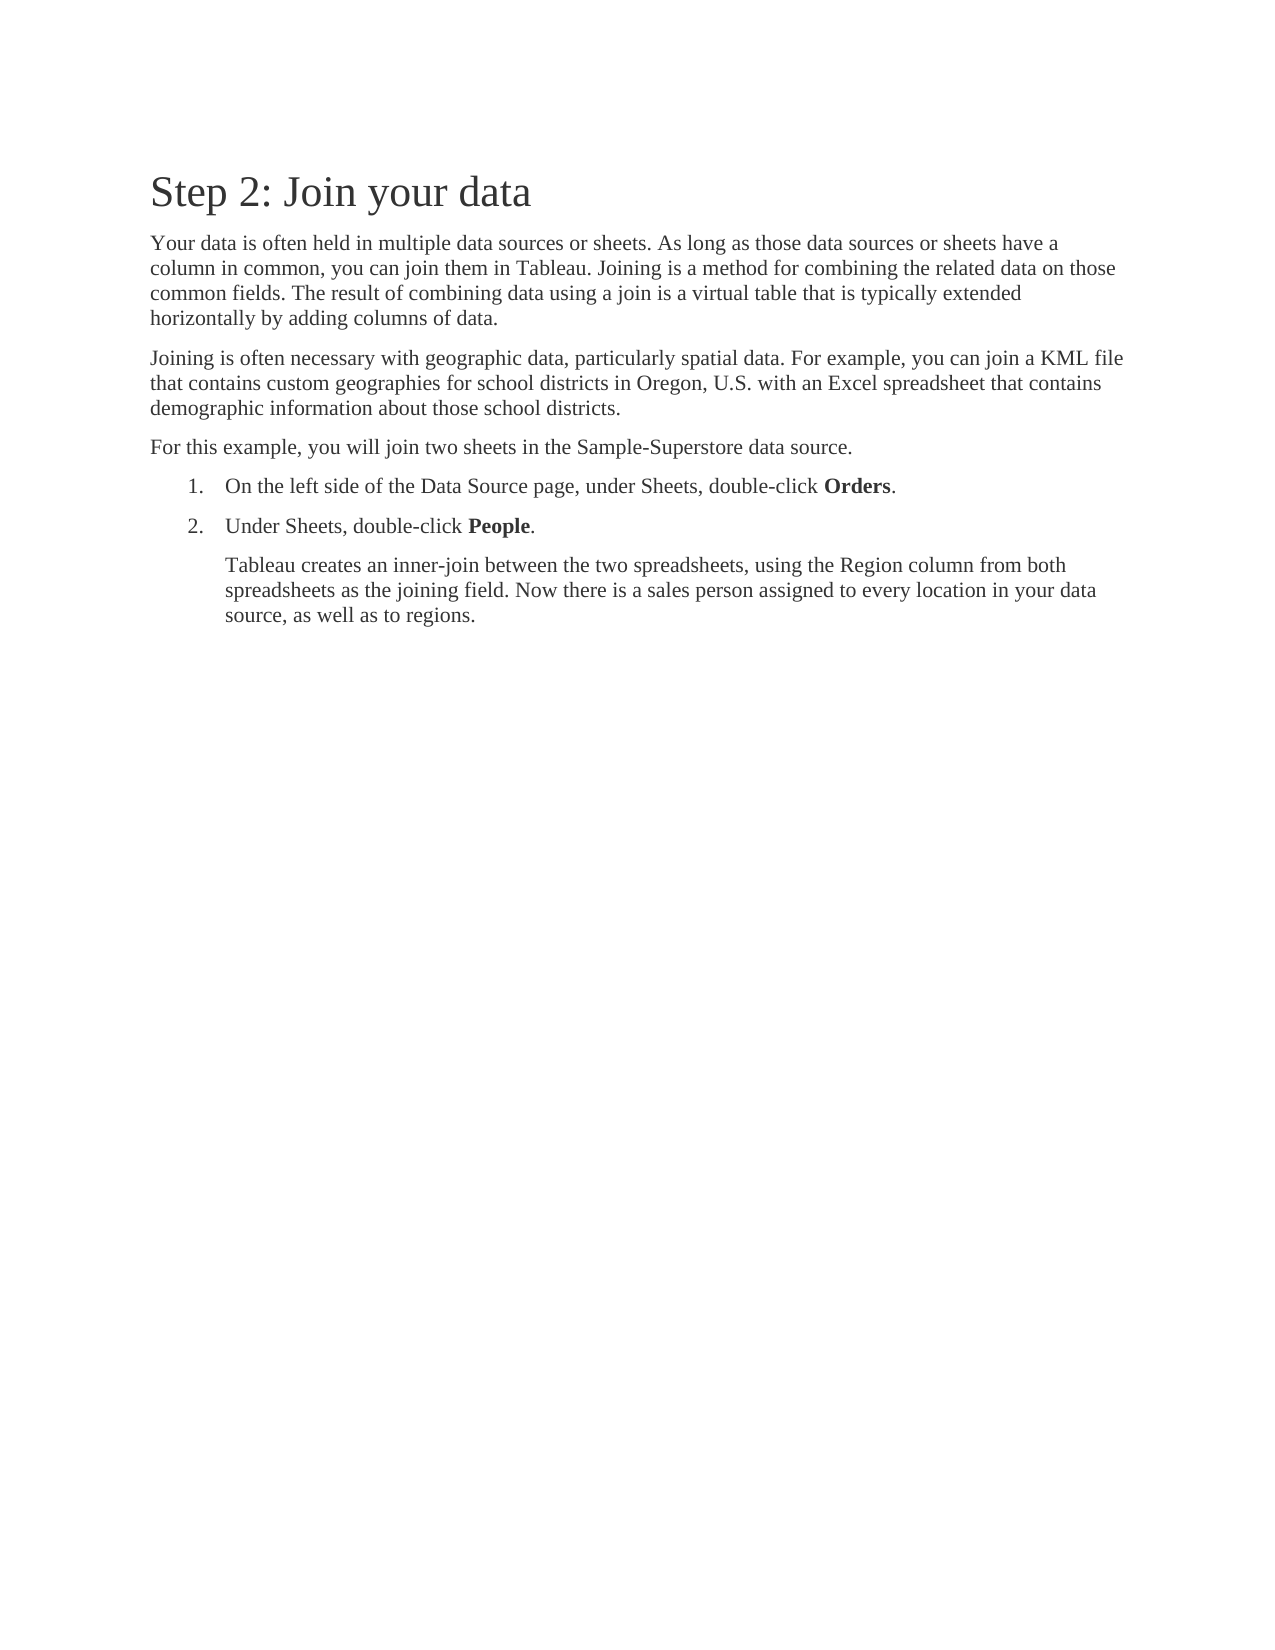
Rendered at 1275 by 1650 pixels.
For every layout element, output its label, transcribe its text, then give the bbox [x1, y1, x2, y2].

text Joining is often necessary with geographic data, particularly spatial data. For example, you can join a KML file that contains custom geographies for school districts in Oregon, U.S. with an Excel spreadsheet that contains demographic information about those school districts. [150, 344, 1125, 420]
list On the left side of the Data Source page, under Sheets, double-click Orders. [187, 473, 1125, 499]
list Under Sheets, double-click People. [187, 513, 1125, 538]
text Tableau creates an inner-join between the two spreadsheets, using the Region column from both spreadsheets as the joining field. Now there is a sales person assigned to every location in your data source, as well as to regions. [225, 552, 1125, 628]
text For this example, you will join two sheets in the Sample-Superstore data source. [150, 434, 1125, 459]
text Step 2: Join your data [150, 150, 1125, 216]
text Your data is often held in multiple data sources or sheets. As long as those data sources or sheets have a column in common, you can join them in Tableau. Joining is a method for combining the related data on those common fields. The result of combining data using a join is a virtual table that is typically extended horizontally by adding columns of data. [150, 230, 1125, 331]
